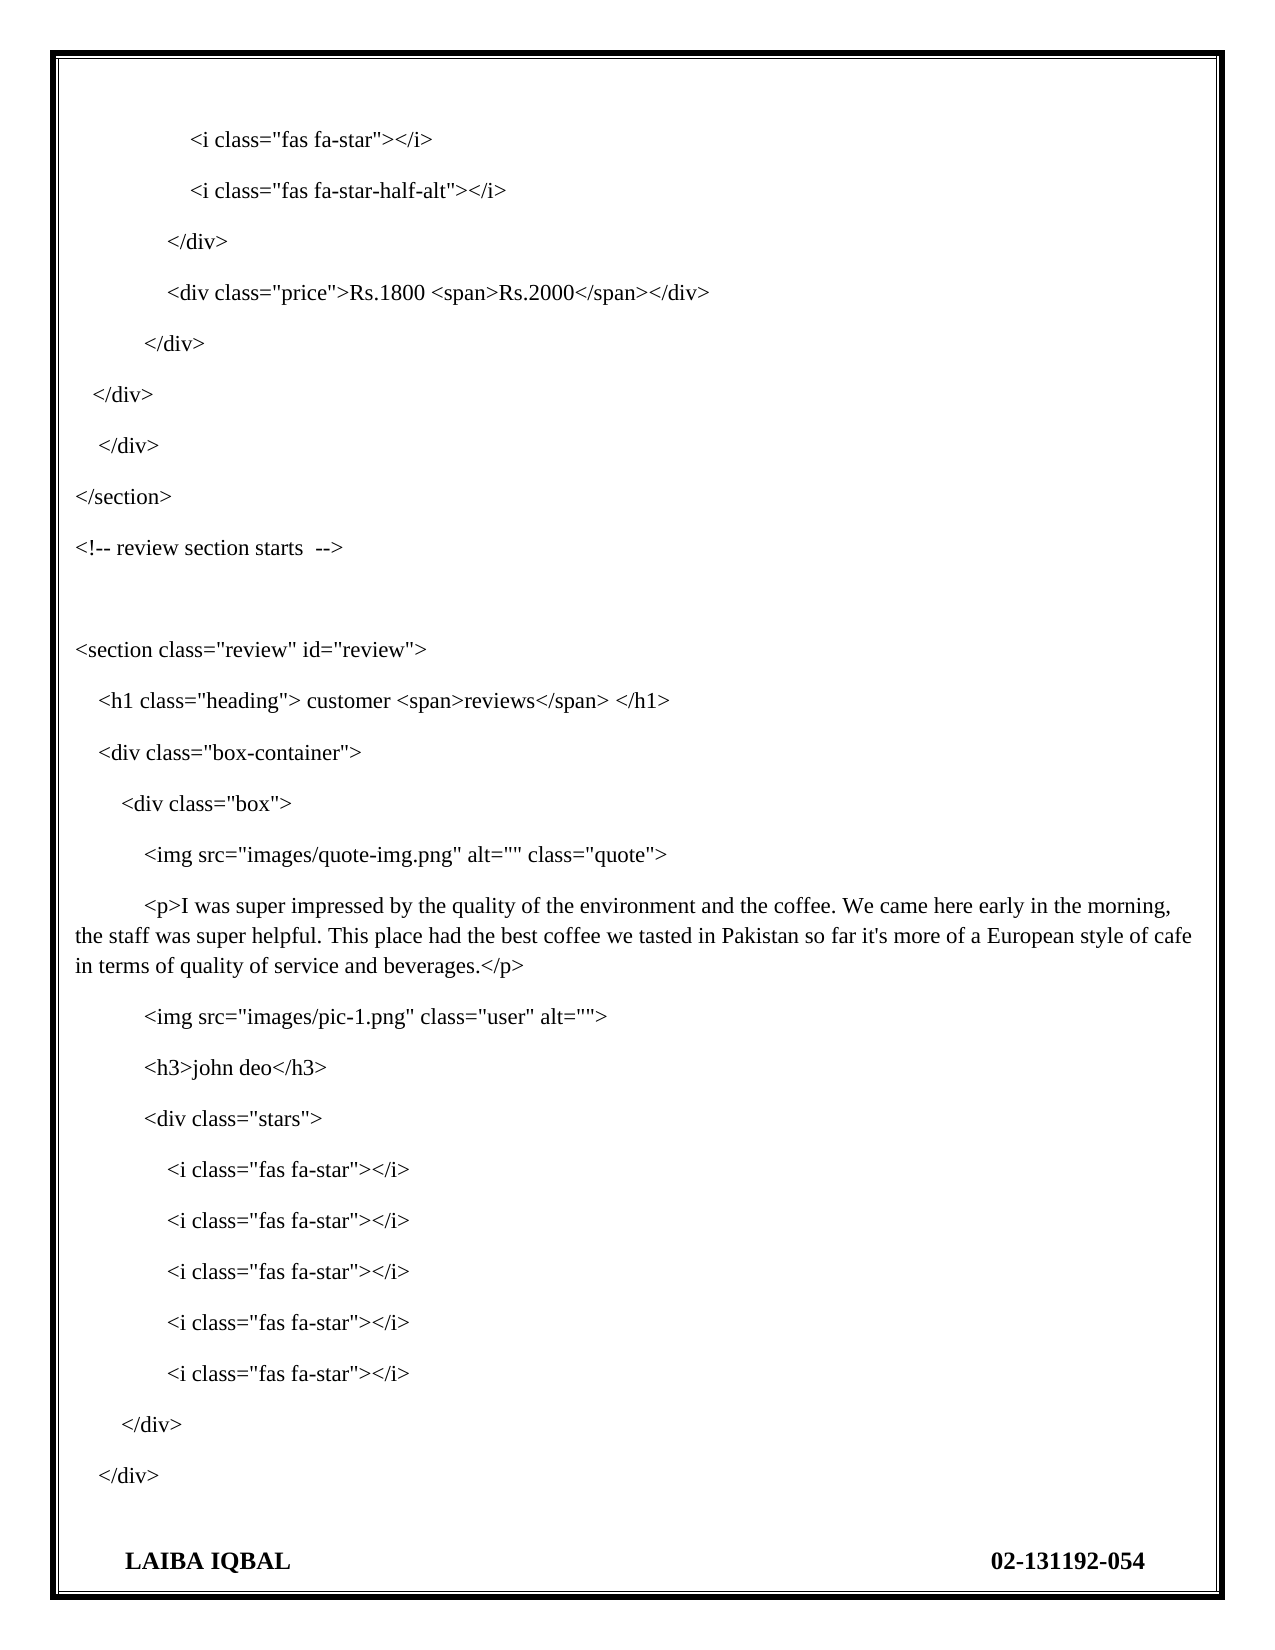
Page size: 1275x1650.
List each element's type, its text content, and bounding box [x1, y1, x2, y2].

text <i class="fas fa-star"></i> [75, 1156, 1200, 1183]
text <i class="fas fa-star"></i> [75, 1360, 1200, 1387]
text <h3>john deo</h3> [75, 1054, 1200, 1081]
text <i class="fas fa-star"></i> [75, 1207, 1200, 1234]
text <h1 class="heading"> customer <span>reviews</span> </h1> [75, 687, 1200, 714]
text <!-- review section starts --> [75, 534, 1200, 561]
text </div> [75, 1411, 1200, 1438]
text <div class="stars"> [75, 1105, 1200, 1132]
text </div> [75, 330, 1200, 357]
text <i class="fas fa-star-half-alt"></i> [75, 177, 1200, 203]
text </section> [75, 483, 1200, 510]
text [75, 126, 1200, 152]
text <i class="fas fa-star"></i> [75, 1258, 1200, 1285]
text <div class="box"> [75, 789, 1200, 816]
text <i class="fas fa-star"></i> [75, 1309, 1200, 1336]
text </div> [75, 1462, 1200, 1489]
text <img src="images/pic-1.png" class="user" alt=""> [75, 1003, 1200, 1029]
text <div class="price">Rs.1800 <span>Rs.2000</span></div> [75, 279, 1200, 306]
text </div> [75, 228, 1200, 254]
text </div> [75, 381, 1200, 408]
text <img src="images/quote-img.png" alt="" class="quote"> [75, 841, 1200, 867]
text <div class="box-container"> [75, 738, 1200, 765]
text <section class="review" id="review"> [75, 636, 1200, 663]
text </div> [75, 432, 1200, 459]
text <p>I was super impressed by the quality of the environment and the coffee. We came here early in the morning, the staff was super helpful. This place had the best coffee we tasted in Pakistan so far it's more of a European style of cafe in terms of quality of service and beverages.</p> [75, 892, 1200, 978]
